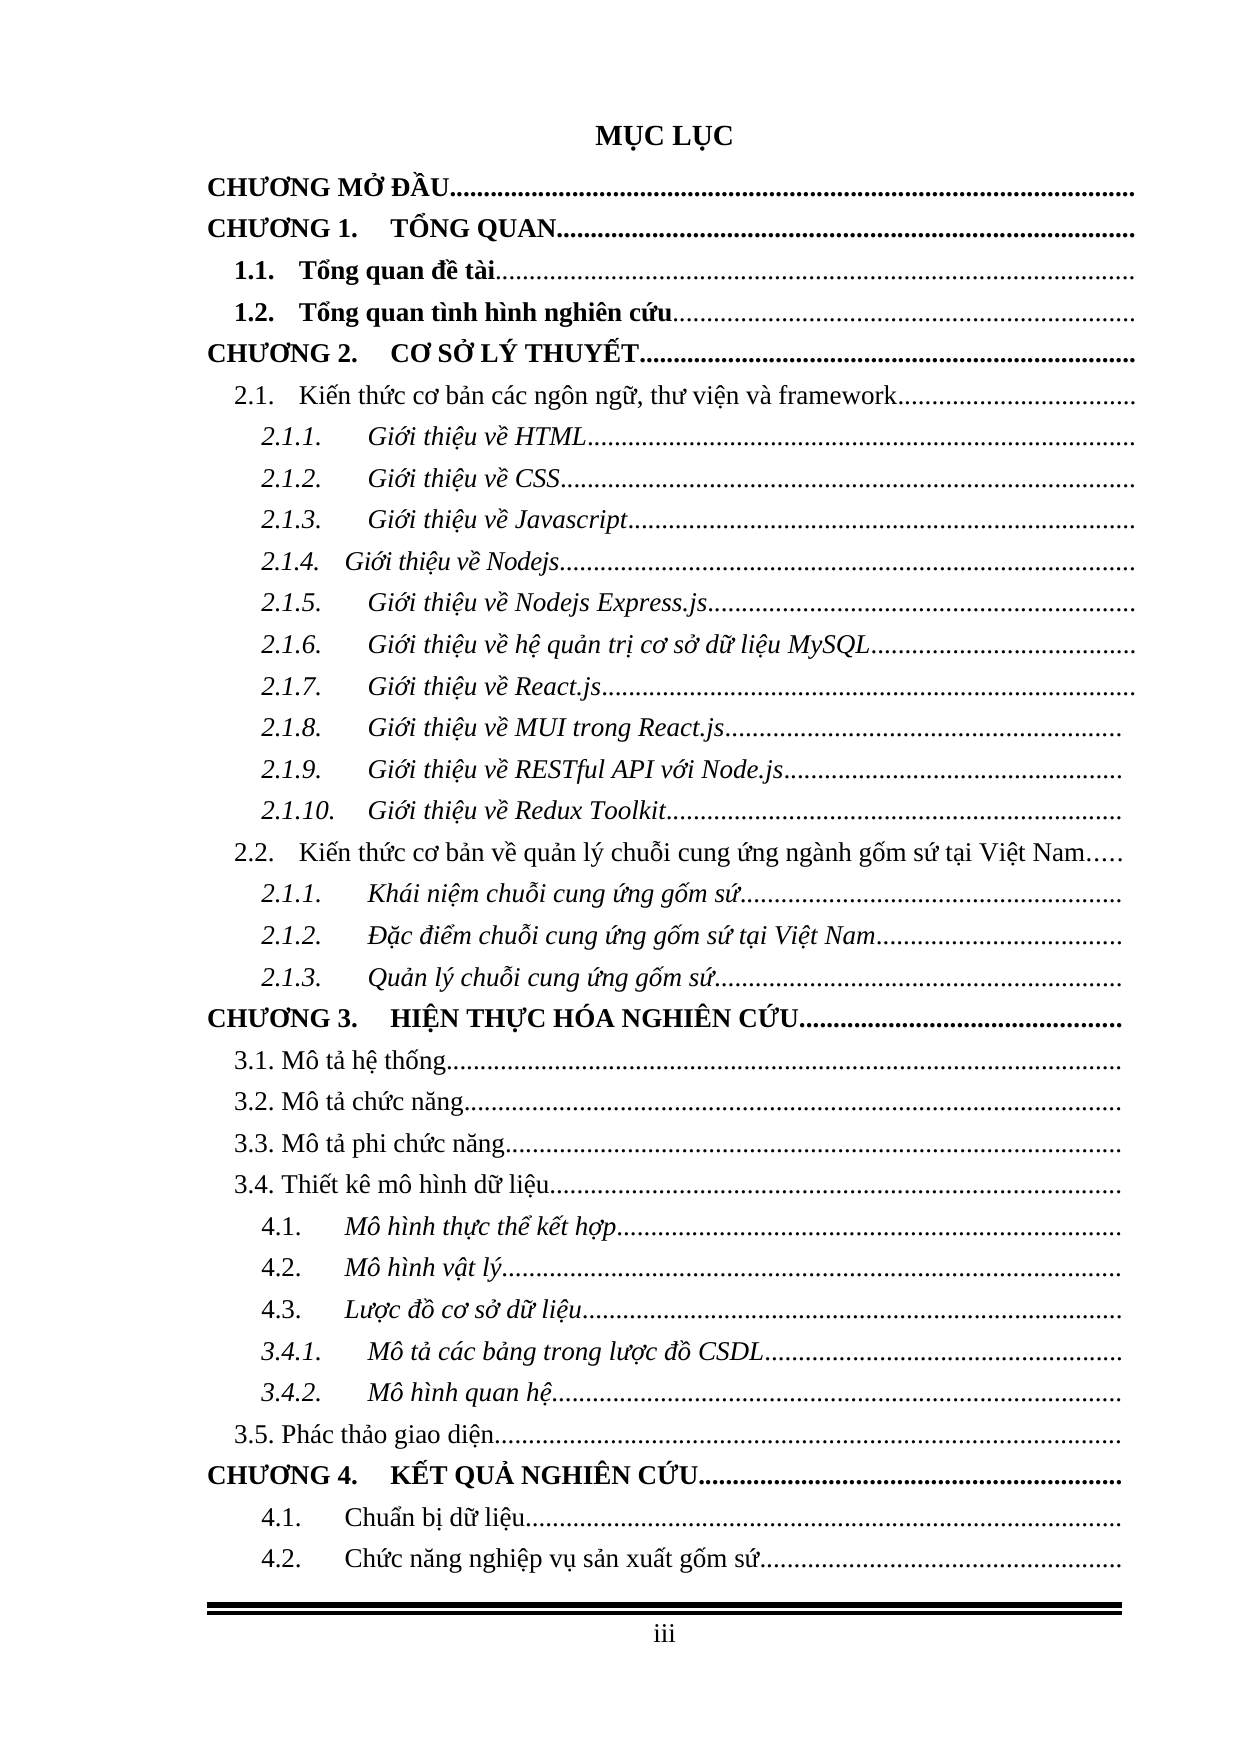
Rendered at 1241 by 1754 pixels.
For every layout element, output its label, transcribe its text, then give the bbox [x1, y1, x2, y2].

text 2.2. Kiến thức cơ bản về quản lý chuỗi cung ứng ngành gốm sứ tại Việt Nam 13 [234, 836, 1122, 867]
text CHƯƠNG 3. HIỆN THỰC HÓA NGHIÊN CỨU 15 [207, 1002, 1122, 1033]
text MỤC LỤC [207, 118, 1122, 152]
text 4.1. Mô hình thực thể kết hợp 17 [261, 1210, 1122, 1241]
text CHƯƠNG 2. CƠ SỞ LÝ THUYẾT 5 [207, 337, 1122, 368]
text 2.1.2. Đặc điểm chuỗi cung ứng gốm sứ tại Việt Nam 13 [261, 919, 1122, 950]
text 2.1.7. Giới thiệu về React.js 8 [261, 670, 1122, 701]
text 2.1.5. Giới thiệu về Nodejs Express.js 7 [261, 587, 1122, 618]
text 3.4.2. Mô hình quan hệ 31 [261, 1376, 1122, 1407]
text 3.4.1. Mô tả các bảng trong lược đồ CSDL 20 [261, 1335, 1122, 1366]
text 3.4. Thiết kê mô hình dữ liệu 17 [234, 1168, 1122, 1199]
text 4.2. Mô hình vật lý 18 [261, 1252, 1122, 1283]
text 4.3. Lược đồ cơ sở dữ liệu 19 [261, 1293, 1122, 1324]
text 2.1.6. Giới thiệu về hệ quản trị cơ sở dữ liệu MySQL 8 [261, 628, 1122, 659]
text 2.1.4. Giới thiệu về Nodejs 6 [261, 545, 1122, 576]
text 3.2. Mô tả chức năng 15 [234, 1085, 1122, 1116]
text 1.2. Tổng quan tình hình nghiên cứu 3 [234, 296, 1122, 327]
text 3.5. Phác thảo giao diện 34 [234, 1418, 1122, 1449]
text CHƯƠNG 4. KẾT QUẢ NGHIÊN CỨU 38 [207, 1459, 1122, 1491]
text 4.2. Chức năng nghiệp vụ sản xuất gốm sứ 42 [261, 1542, 1122, 1574]
text CHƯƠNG MỞ ĐẦU 1 [207, 171, 1122, 202]
text 2.1.3. Giới thiệu về Javascript 6 [261, 503, 1122, 534]
text 2.1. Kiến thức cơ bản các ngôn ngữ, thư viện và framework 5 [234, 379, 1122, 410]
text 2.1.3. Quản lý chuỗi cung ứng gốm sứ 14 [261, 961, 1122, 992]
text 3.3. Mô tả phi chức năng 16 [234, 1127, 1122, 1158]
text 3.1. Mô tả hệ thống 15 [234, 1044, 1122, 1075]
text 2.1.8. Giới thiệu về MUI trong React.js 10 [261, 711, 1122, 742]
text 1.1. Tổng quan đề tài 3 [234, 254, 1122, 285]
text CHƯƠNG 1. TỔNG QUAN 3 [207, 212, 1122, 244]
text 4.1. Chuẩn bị dữ liệu 38 [261, 1501, 1122, 1532]
text 2.1.1. Khái niệm chuỗi cung ứng gốm sứ 13 [261, 877, 1122, 909]
text 2.1.2. Giới thiệu về CSS 5 [261, 462, 1122, 493]
text 2.1.1. Giới thiệu về HTML 5 [261, 420, 1122, 451]
text 2.1.10. Giới thiệu về Redux Toolkit 12 [261, 794, 1122, 826]
text 2.1.9. Giới thiệu về RESTful API với Node.js 11 [261, 753, 1122, 784]
